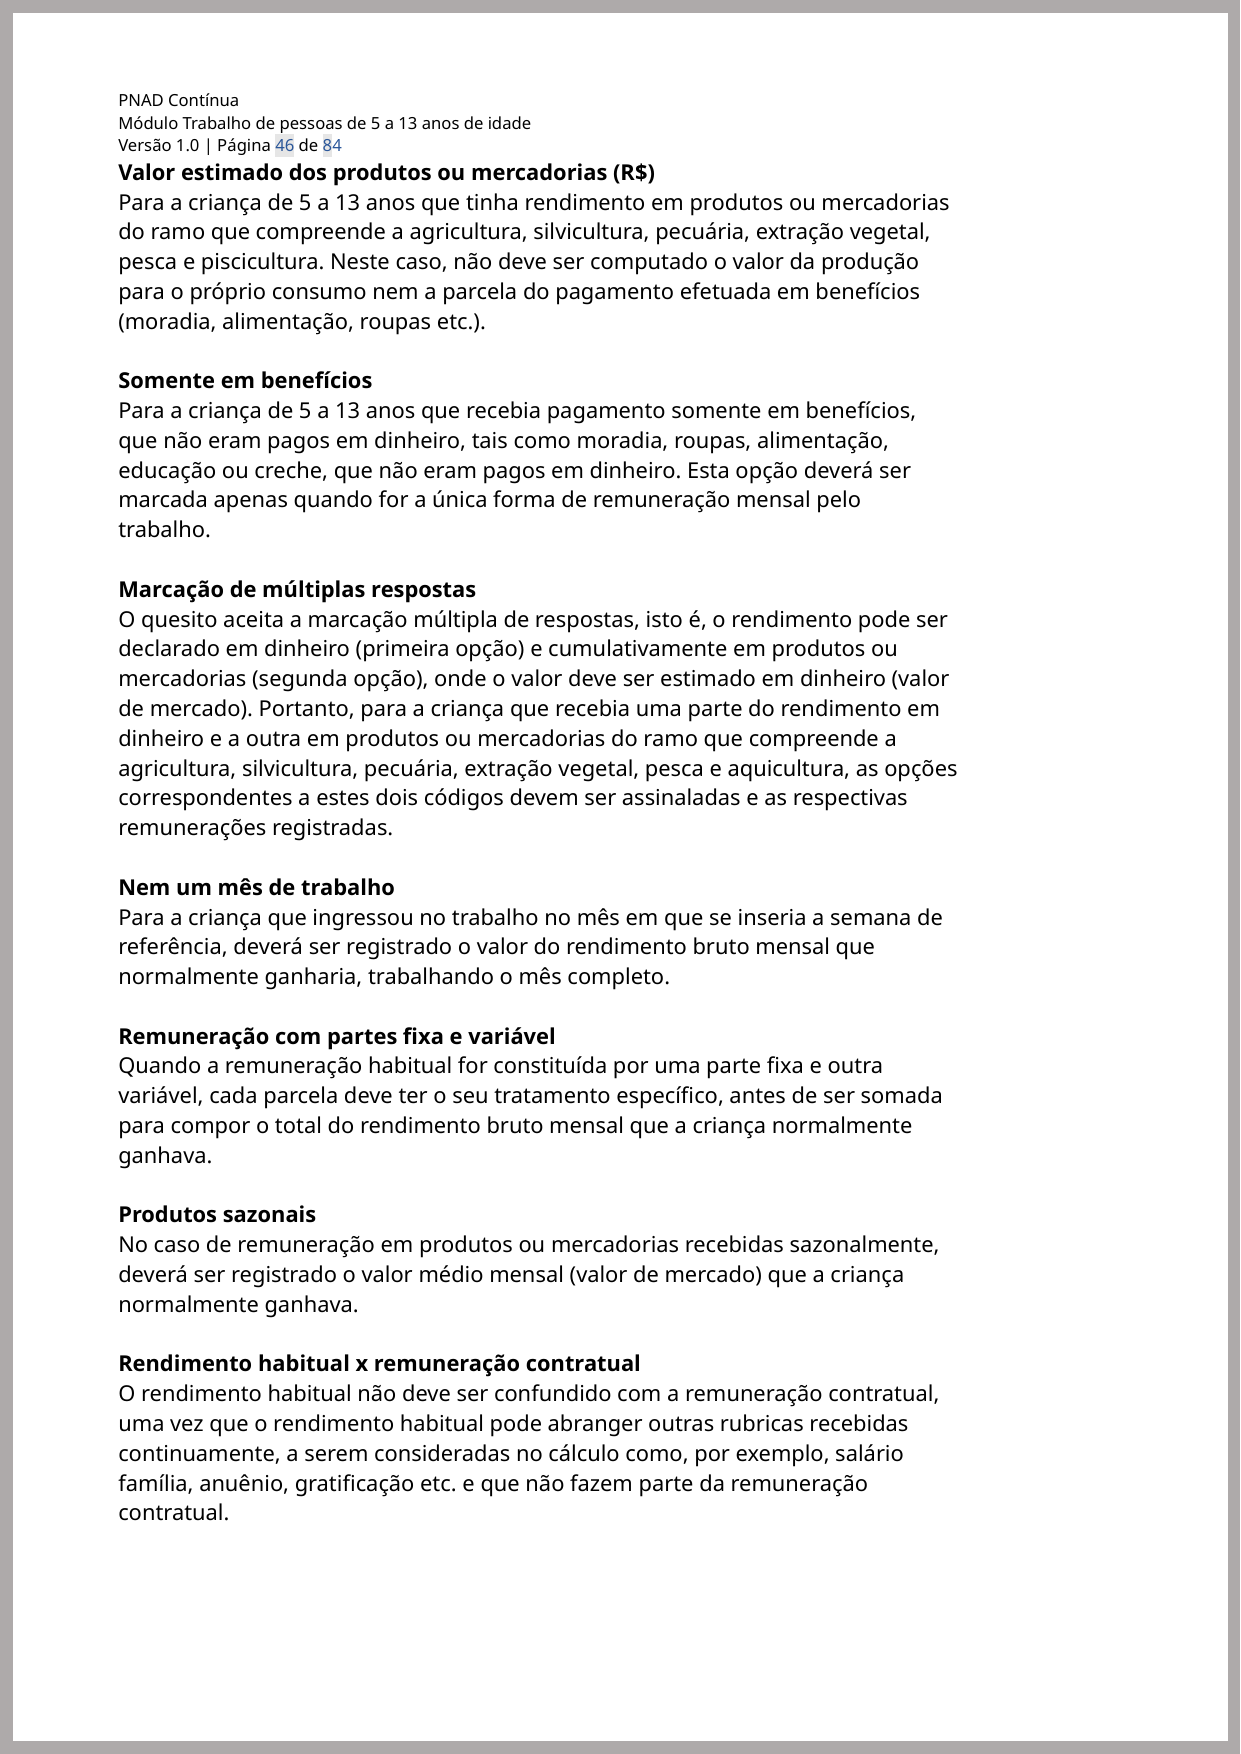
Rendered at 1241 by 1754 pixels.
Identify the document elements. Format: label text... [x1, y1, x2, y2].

text Para a criança de 5 a 13 anos que tinha rendimento em produtos ou mercadorias do ramo que compreende a agricultura, silvicultura, pecuária, extração vegetal, pesca e piscicultura. Neste caso, não deve ser computado o valor da produção para o próprio consumo nem a parcela do pagamento efetuada em benefícios (moradia, alimentação, roupas etc.). [118, 187, 959, 336]
text Valor estimado dos produtos ou mercadorias (R$) [118, 157, 959, 187]
text Quando a remuneração habitual for constituída por uma parte fixa e outra variável, cada parcela deve ter o seu tratamento específico, antes de ser somada para compor o total do rendimento bruto mensal que a criança normalmente ganhava. [118, 1051, 959, 1170]
text Nem um mês de trabalho [118, 872, 959, 902]
text Produtos sazonais [118, 1199, 959, 1229]
text Rendimento habitual x remuneração contratual [118, 1348, 959, 1378]
text Somente em benefícios [118, 365, 959, 395]
text Para a criança de 5 a 13 anos que recebia pagamento somente em benefícios, que não eram pagos em dinheiro, tais como moradia, roupas, alimentação, educação ou creche, que não eram pagos em dinheiro. Esta opção deverá ser marcada apenas quando for a única forma de remuneração mensal pelo trabalho. [118, 395, 959, 544]
text Marcação de múltiplas respostas [118, 574, 959, 604]
text No caso de remuneração em produtos ou mercadorias recebidas sazonalmente, deverá ser registrado o valor médio mensal (valor de mercado) que a criança normalmente ganhava. [118, 1229, 959, 1319]
text Para a criança que ingressou no trabalho no mês em que se inseria a semana de referência, deverá ser registrado o valor do rendimento bruto mensal que normalmente ganharia, trabalhando o mês completo. [118, 902, 959, 991]
text O quesito aceita a marcação múltipla de respostas, isto é, o rendimento pode ser declarado em dinheiro (primeira opção) e cumulativamente em produtos ou mercadorias (segunda opção), onde o valor deve ser estimado em dinheiro (valor de mercado). Portanto, para a criança que recebia uma parte do rendimento em dinheiro e a outra em produtos ou mercadorias do ramo que compreende a agricultura, silvicultura, pecuária, extração vegetal, pesca e aquicultura, as opções correspondentes a estes dois códigos devem ser assinaladas e as respectivas remunerações registradas. [118, 604, 959, 842]
text O rendimento habitual não deve ser confundido com a remuneração contratual, uma vez que o rendimento habitual pode abranger outras rubricas recebidas continuamente, a serem consideradas no cálculo como, por exemplo, salário família, anuênio, gratificação etc. e que não fazem parte da remuneração contratual. [118, 1378, 959, 1527]
text Remuneração com partes fixa e variável [118, 1021, 959, 1051]
